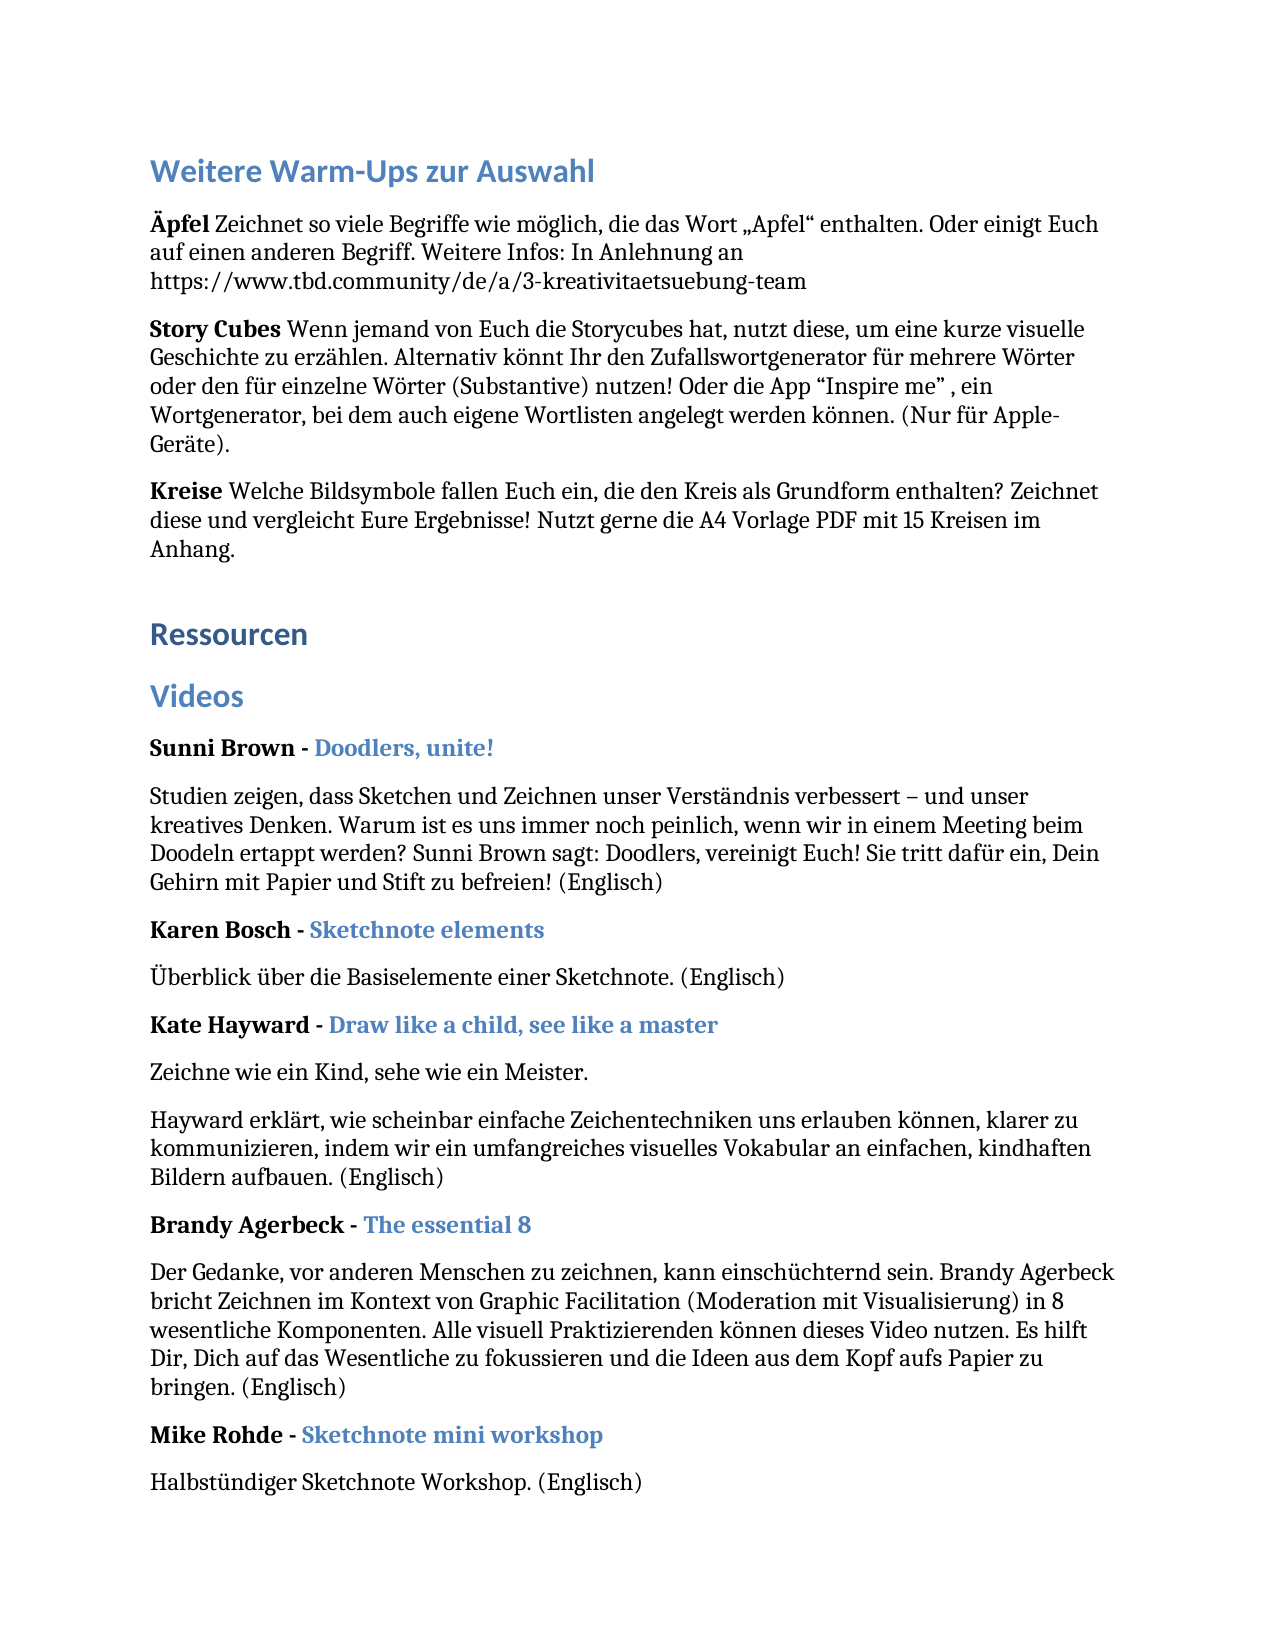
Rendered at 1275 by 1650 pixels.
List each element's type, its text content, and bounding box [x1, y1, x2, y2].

text Zeichne wie ein Kind, sehe wie ein Meister. [150, 1058, 1125, 1087]
text Äpfel Zeichnet so viele Begriffe wie möglich, die das Wort „Apfel“ enthalten. Oder einigt Euch auf einen anderen Begriff. Weitere Infos: In Anlehnung an https://www.tbd.community/de/a/3-kreativitaetsuebung-team [150, 209, 1125, 296]
text Hayward erklärt, wie scheinbar einfache Zeichentechniken uns erlauben können, klarer zu kommunizieren, indem wir ein umfangreiches visuelles Vokabular an einfachen, kindhaften Bildern aufbauen. (Englisch) [150, 1106, 1125, 1192]
subtitle Ressourcen [150, 613, 1125, 654]
text Kate Hayward - Draw like a child, see like a master [150, 1011, 1125, 1039]
text Kreise Welche Bildsymbole fallen Euch ein, die den Kreis als Grundform enthalten? Zeichnet diese und vergleicht Eure Ergebnisse! Nutzt gerne die A4 Vorlage PDF mit 15 Kreisen im Anhang. [150, 477, 1125, 563]
text Sunni Brown - Doodlers, unite! [150, 734, 1125, 763]
text Mike Rohde - Sketchnote mini workshop [150, 1421, 1125, 1449]
text Studien zeigen, dass Sketchen und Zeichnen unser Verständnis verbessert – und unser kreatives Denken. Warum ist es uns immer noch peinlich, wenn wir in einem Meeting beim Doodeln ertappt werden? Sunni Brown sagt: Doodlers, vereinigt Euch! Sie tritt dafür ein, Dein Gehirn mit Papier und Stift zu befreien! (Englisch) [150, 782, 1125, 897]
text Halbstündiger Sketchnote Workshop. (Englisch) [150, 1468, 1125, 1497]
text Der Gedanke, vor anderen Menschen zu zeichnen, kann einschüchternd sein. Brandy Agerbeck bricht Zeichnen im Kontext von Graphic Facilitation (Moderation mit Visualisierung) in 8 wesentliche Komponenten. Alle visuell Praktizierenden können dieses Video nutzen. Es hilft Dir, Dich auf das Wesentliche zu fokussieren und die Ideen aus dem Kopf aufs Papier zu bringen. (Englisch) [150, 1258, 1125, 1402]
text Karen Bosch - Sketchnote elements [150, 916, 1125, 944]
subtitle Videos [150, 675, 1125, 716]
text Story Cubes Wenn jemand von Euch die Storycubes hat, nutzt diese, um eine kurze visuelle Geschichte zu erzählen. Alternativ könnt Ihr den Zufallswortgenerator für mehrere Wörter oder den für einzelne Wörter (Substantive) nutzen! Oder die App “Inspire me” , ein Wortgenerator, bei dem auch eigene Wortlisten angelegt werden können. (Nur für Apple-Geräte). [150, 314, 1125, 458]
subtitle Weitere Warm-Ups zur Auswahl [150, 150, 1125, 191]
text Überblick über die Basiselemente einer Sketchnote. (Englisch) [150, 963, 1125, 992]
text Brandy Agerbeck - The essential 8 [150, 1211, 1125, 1239]
